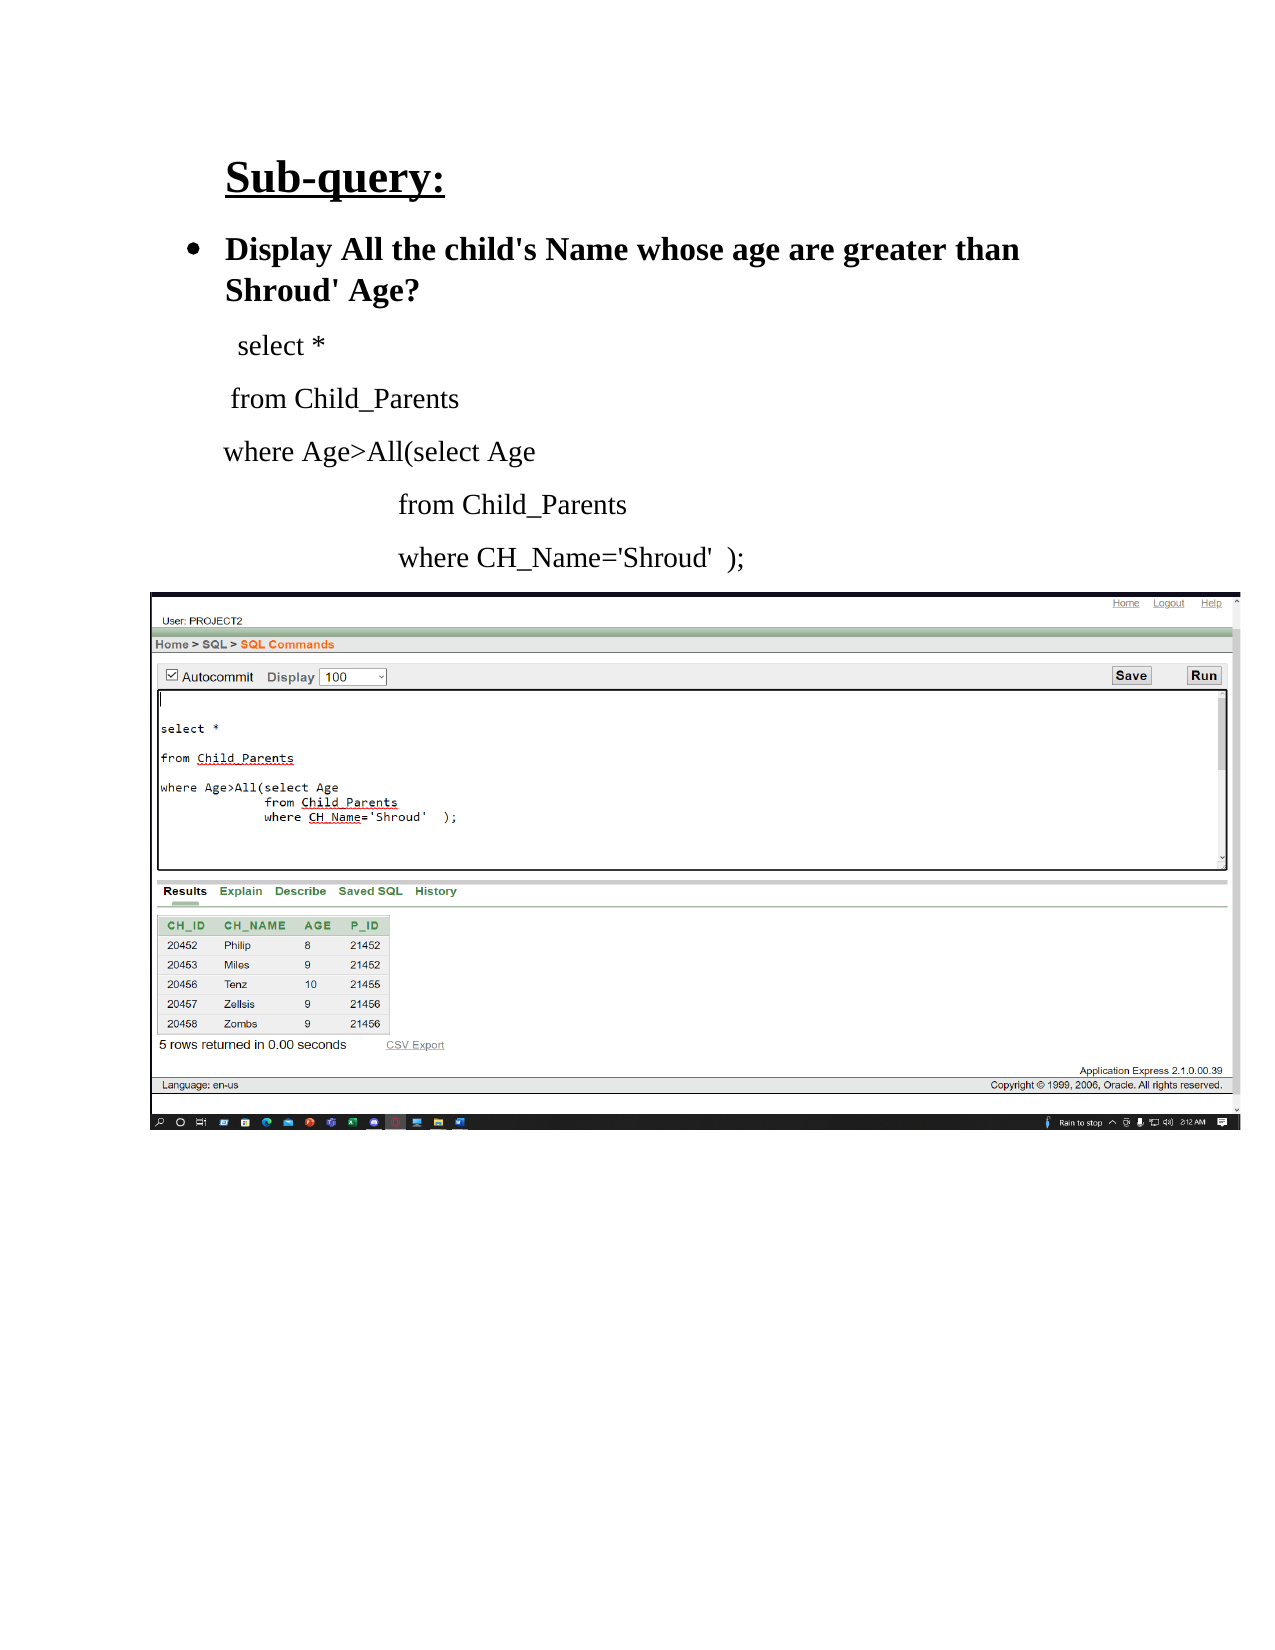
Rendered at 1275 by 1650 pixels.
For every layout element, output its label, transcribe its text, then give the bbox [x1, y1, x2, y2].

list Sub-query: [225, 150, 1125, 203]
text select * [150, 328, 1125, 362]
picture [150, 592, 1241, 1130]
text from Child_Parents [150, 381, 1125, 415]
list Display All the child's Name whose age are greater than Shroud' Age? [187, 229, 1125, 309]
text where CH_Name='Shroud' ); [150, 540, 1125, 573]
text from Child_Parents [150, 487, 1125, 520]
text where Age>All(select Age [150, 434, 1125, 468]
